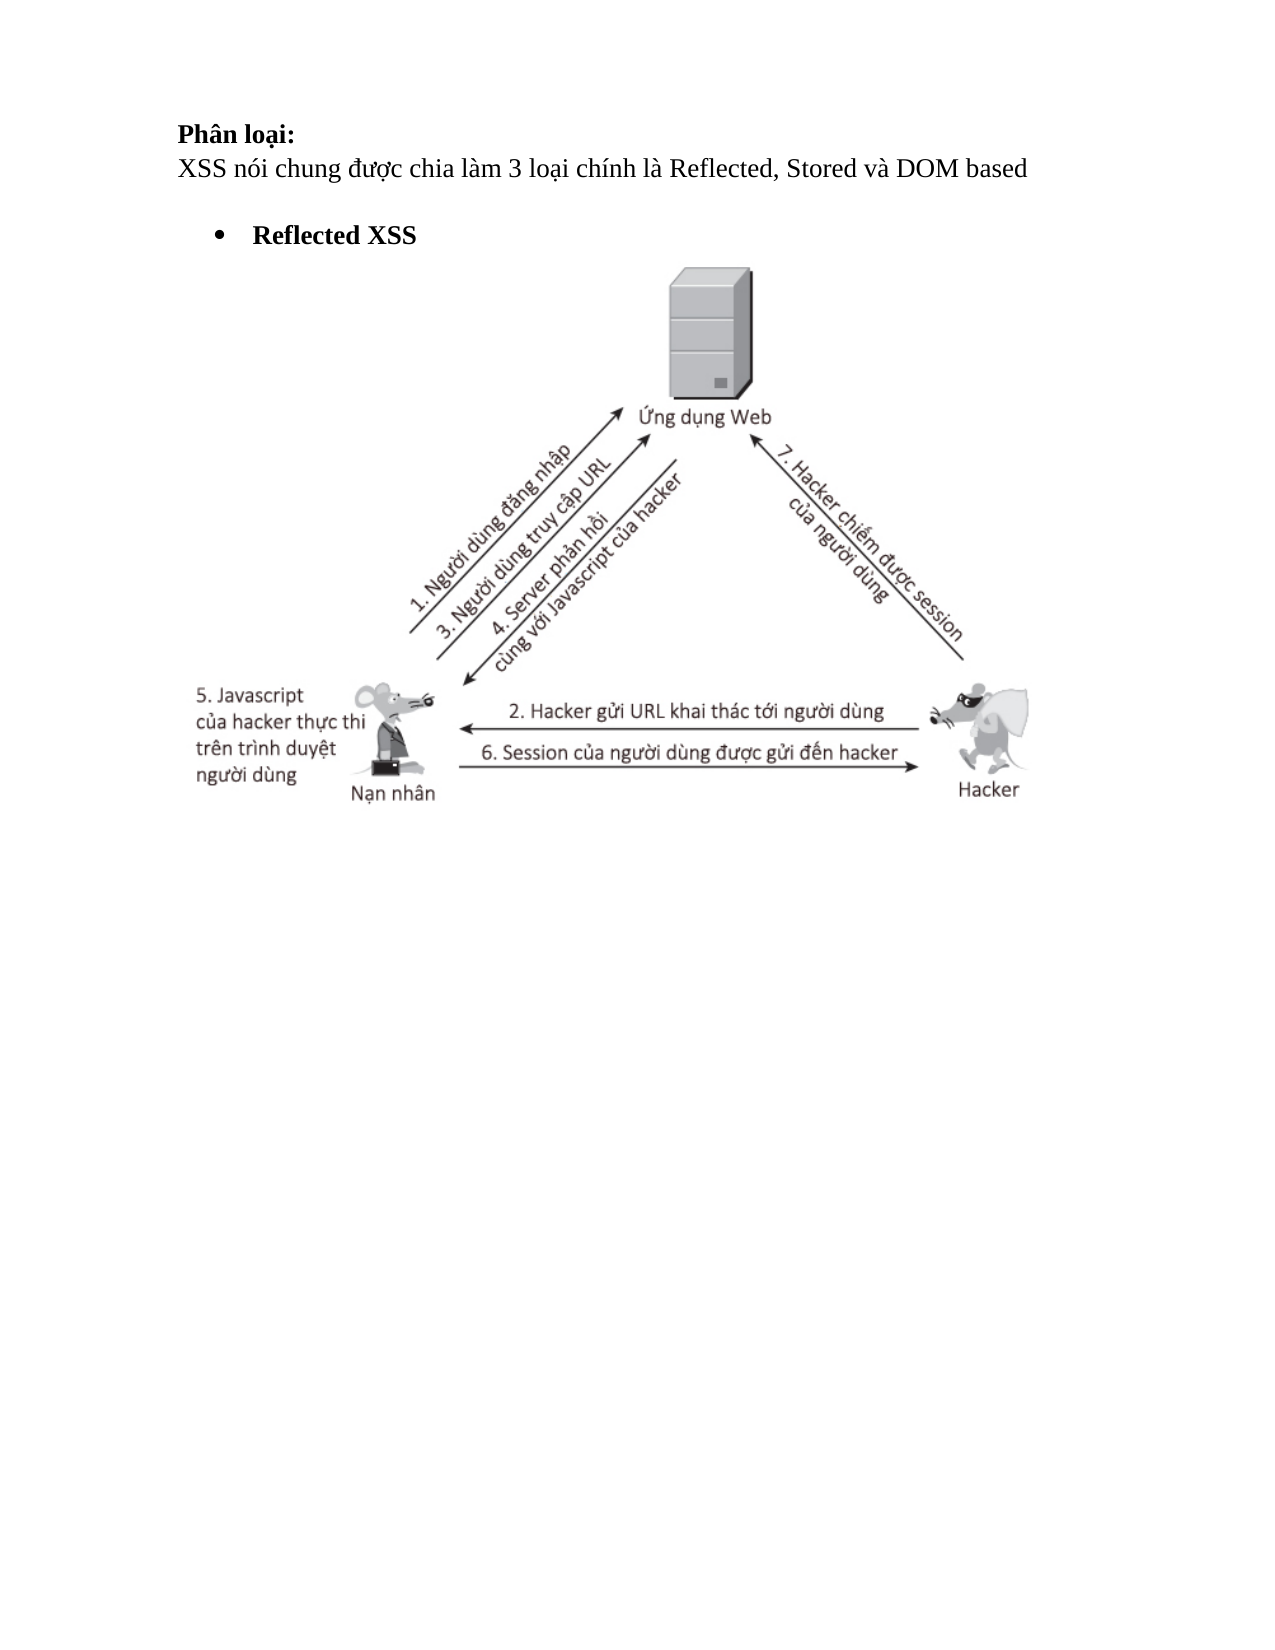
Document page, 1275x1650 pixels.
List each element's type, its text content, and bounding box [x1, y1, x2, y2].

list XSS nói chung được chia làm 3 loại chính là Reflected, Stored và DOM based [177, 152, 1157, 183]
picture [177, 252, 1157, 811]
list Reflected XSS [215, 219, 1157, 250]
list Phân loại: [177, 118, 1157, 149]
